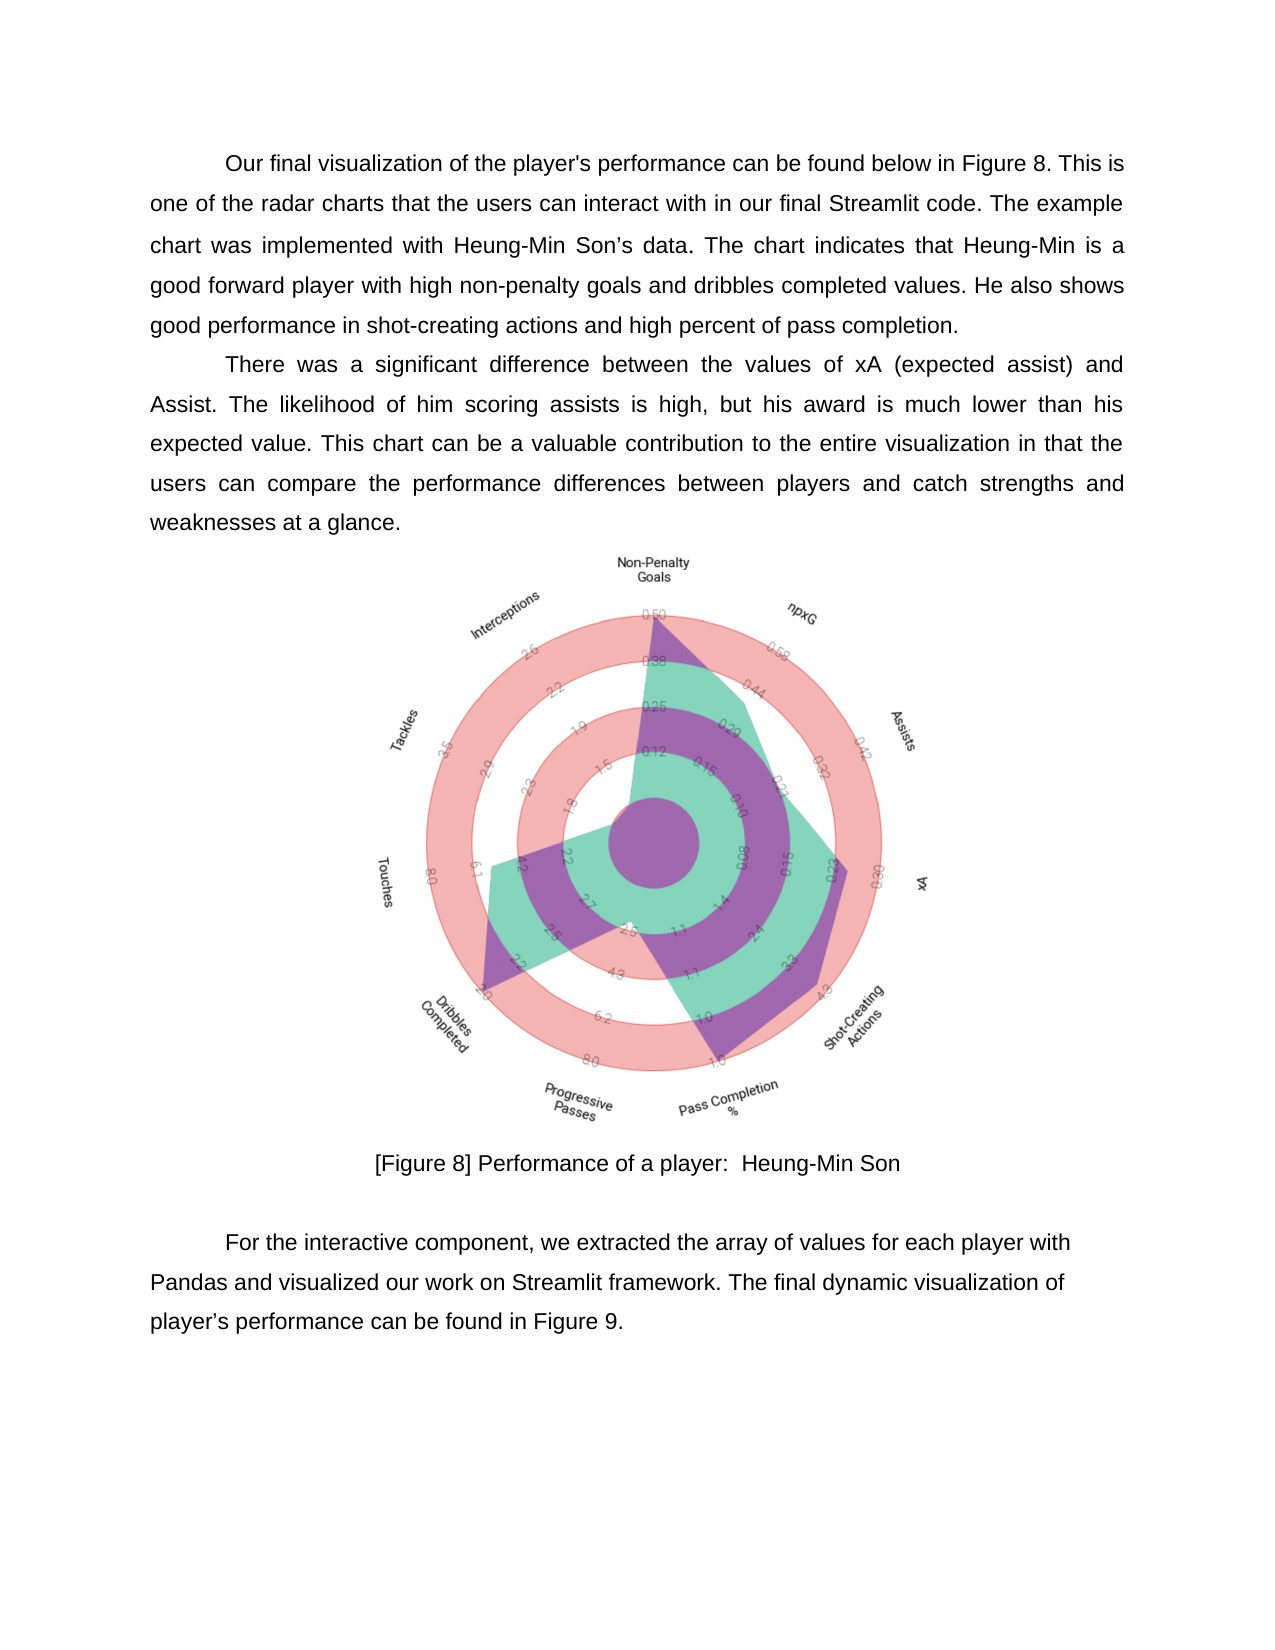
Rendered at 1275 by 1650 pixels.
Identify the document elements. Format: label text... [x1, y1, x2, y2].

text For the interactive component, we extracted the array of values for each player with Pandas and visualized our work on Streamlit framework. The final dynamic visualization of player’s performance can be found in Figure 9. [150, 1229, 1125, 1334]
text [Figure 8] Performance of a player: Heung-Min Son [150, 1150, 1125, 1176]
picture [318, 548, 957, 1137]
text Our final visualization of the player's performance can be found below in Figure 8. This is one of the radar charts that the users can interact with in our final Streamlit code. The example chart was implemented with Heung-Min Son’s data. The chart indicates that Heung-Min is a good forward player with high non-penalty goals and dribbles completed values. He also shows good performance in shot-creating actions and high percent of pass completion. [150, 150, 1125, 338]
text There was a significant difference between the values of xA (expected assist) and Assist. The likelihood of him scoring assists is high, but his award is much lower than his expected value. This chart can be a valuable contribution to the entire visualization in that the users can compare the performance differences between players and catch strengths and weaknesses at a glance. [150, 351, 1125, 535]
